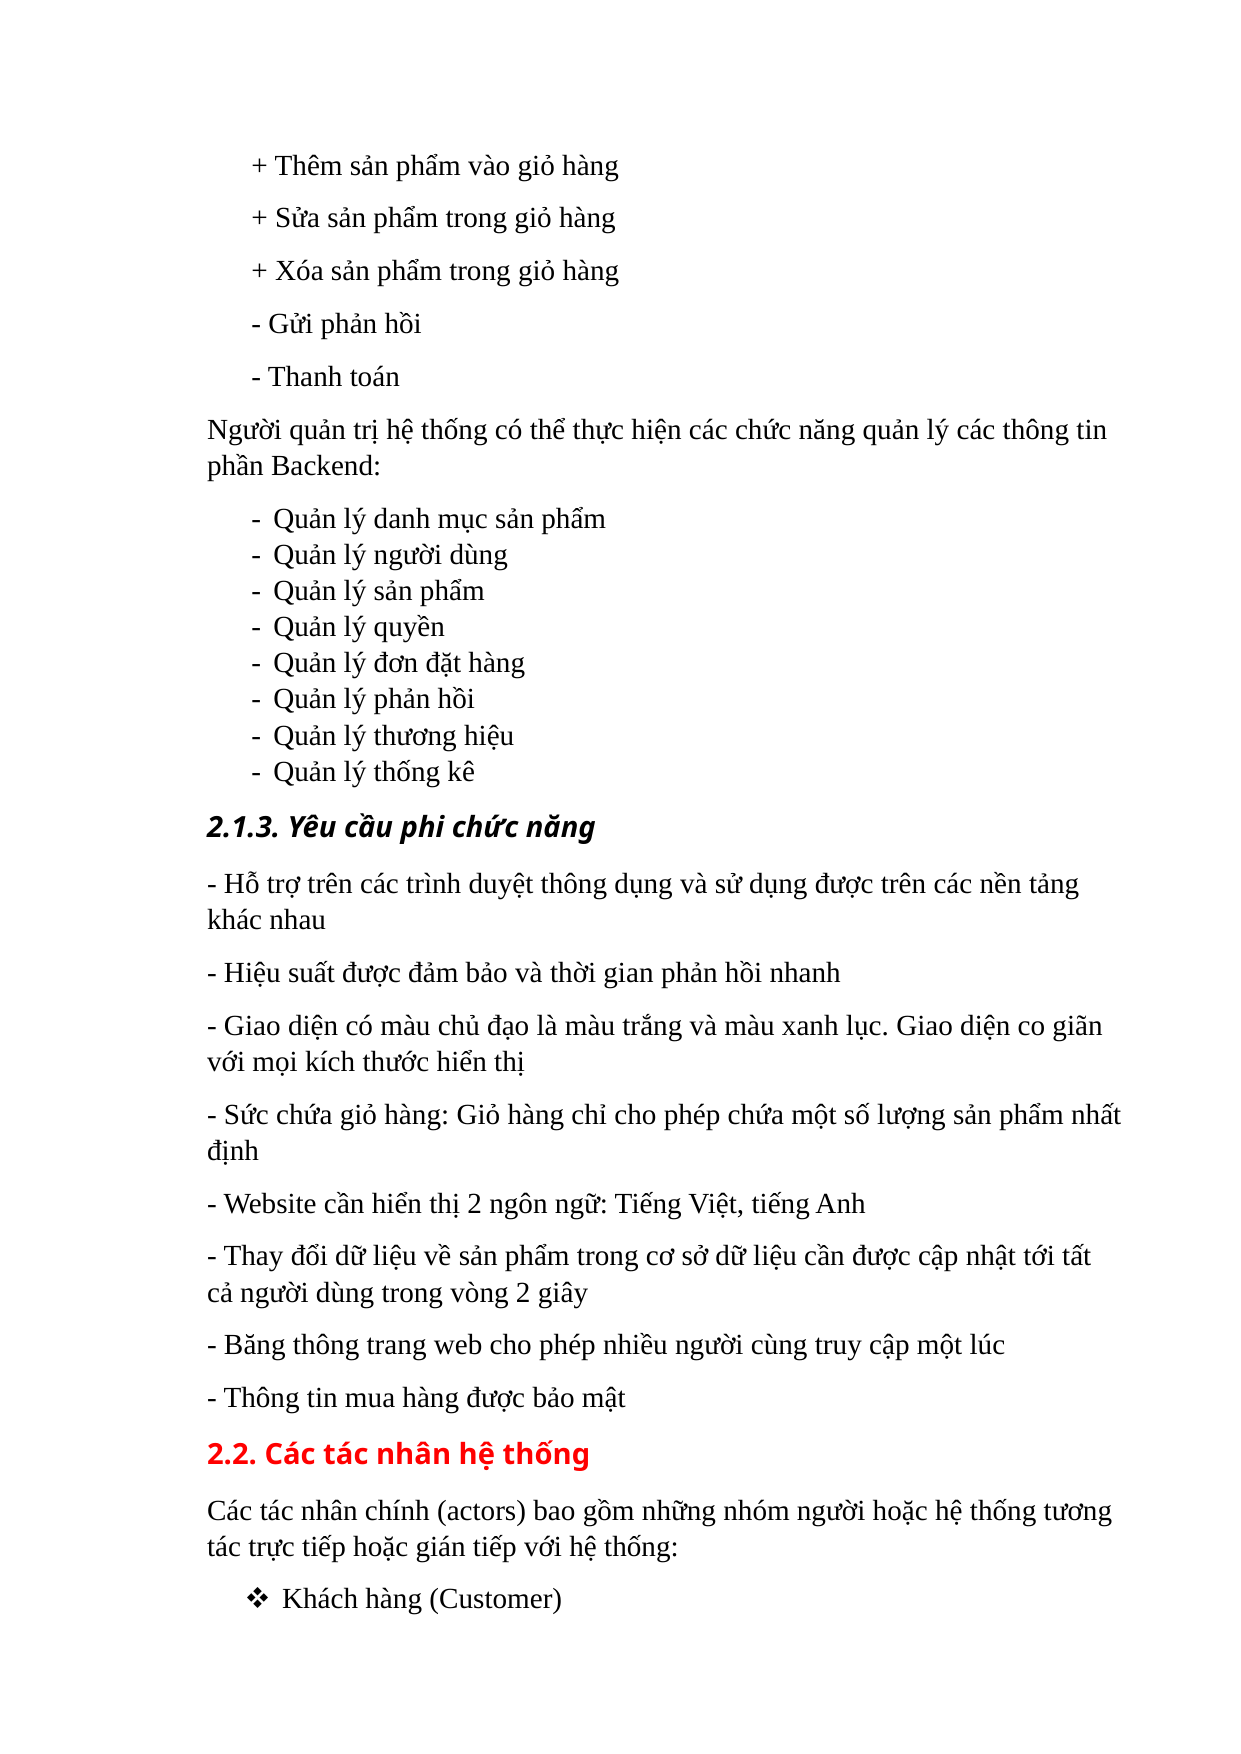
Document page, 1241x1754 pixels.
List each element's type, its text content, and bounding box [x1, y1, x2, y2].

text - Thanh toán [251, 359, 1122, 392]
text - Giao diện có màu chủ đạo là màu trắng và màu xanh lục. Giao diện co giãn với mọi kích thước hiển thị [207, 1008, 1122, 1077]
list Quản lý phản hồi [251, 681, 1122, 715]
text + Thêm sản phẩm vào giỏ hàng [251, 148, 1122, 181]
text - Băng thông trang web cho phép nhiều người cùng truy cập một lúc [207, 1327, 1122, 1361]
text + Xóa sản phẩm trong giỏ hàng [251, 253, 1122, 287]
text - Thông tin mua hàng được bảo mật [207, 1380, 1122, 1414]
text - Hiệu suất được đảm bảo và thời gian phản hồi nhanh [207, 955, 1122, 988]
text Các tác nhân chính (actors) bao gồm những nhóm người hoặc hệ thống tương tác trực tiếp hoặc gián tiếp với hệ thống: [207, 1493, 1122, 1562]
list Quản lý thống kê [251, 754, 1122, 787]
text - Sức chứa giỏ hàng: Giỏ hàng chỉ cho phép chứa một số lượng sản phẩm nhất định [207, 1097, 1122, 1166]
subtitle 2.1.3. Yêu cầu phi chức năng [207, 807, 1122, 846]
list Quản lý người dùng [251, 537, 1122, 570]
subtitle 2.2. Các tác nhân hệ thống [207, 1433, 1122, 1473]
list Quản lý danh mục sản phẩm [251, 501, 1122, 534]
text + Sửa sản phẩm trong giỏ hàng [251, 201, 1122, 234]
text - Website cần hiển thị 2 ngôn ngữ: Tiếng Việt, tiếng Anh [207, 1186, 1122, 1219]
text - Gửi phản hồi [251, 306, 1122, 340]
list Quản lý quyền [251, 609, 1122, 643]
text - Hỗ trợ trên các trình duyệt thông dụng và sử dụng được trên các nền tảng khác nhau [207, 866, 1122, 936]
list Quản lý sản phẩm [251, 573, 1122, 607]
list Quản lý đơn đặt hàng [251, 645, 1122, 679]
text Người quản trị hệ thống có thể thực hiện các chức năng quản lý các thông tin phần Backend: [207, 412, 1122, 481]
text - Thay đổi dữ liệu về sản phẩm trong cơ sở dữ liệu cần được cập nhật tới tất cả người dùng trong vòng 2 giây [207, 1238, 1122, 1308]
list Quản lý thương hiệu [251, 718, 1122, 751]
list Khách hàng (Customer) [244, 1582, 1122, 1615]
